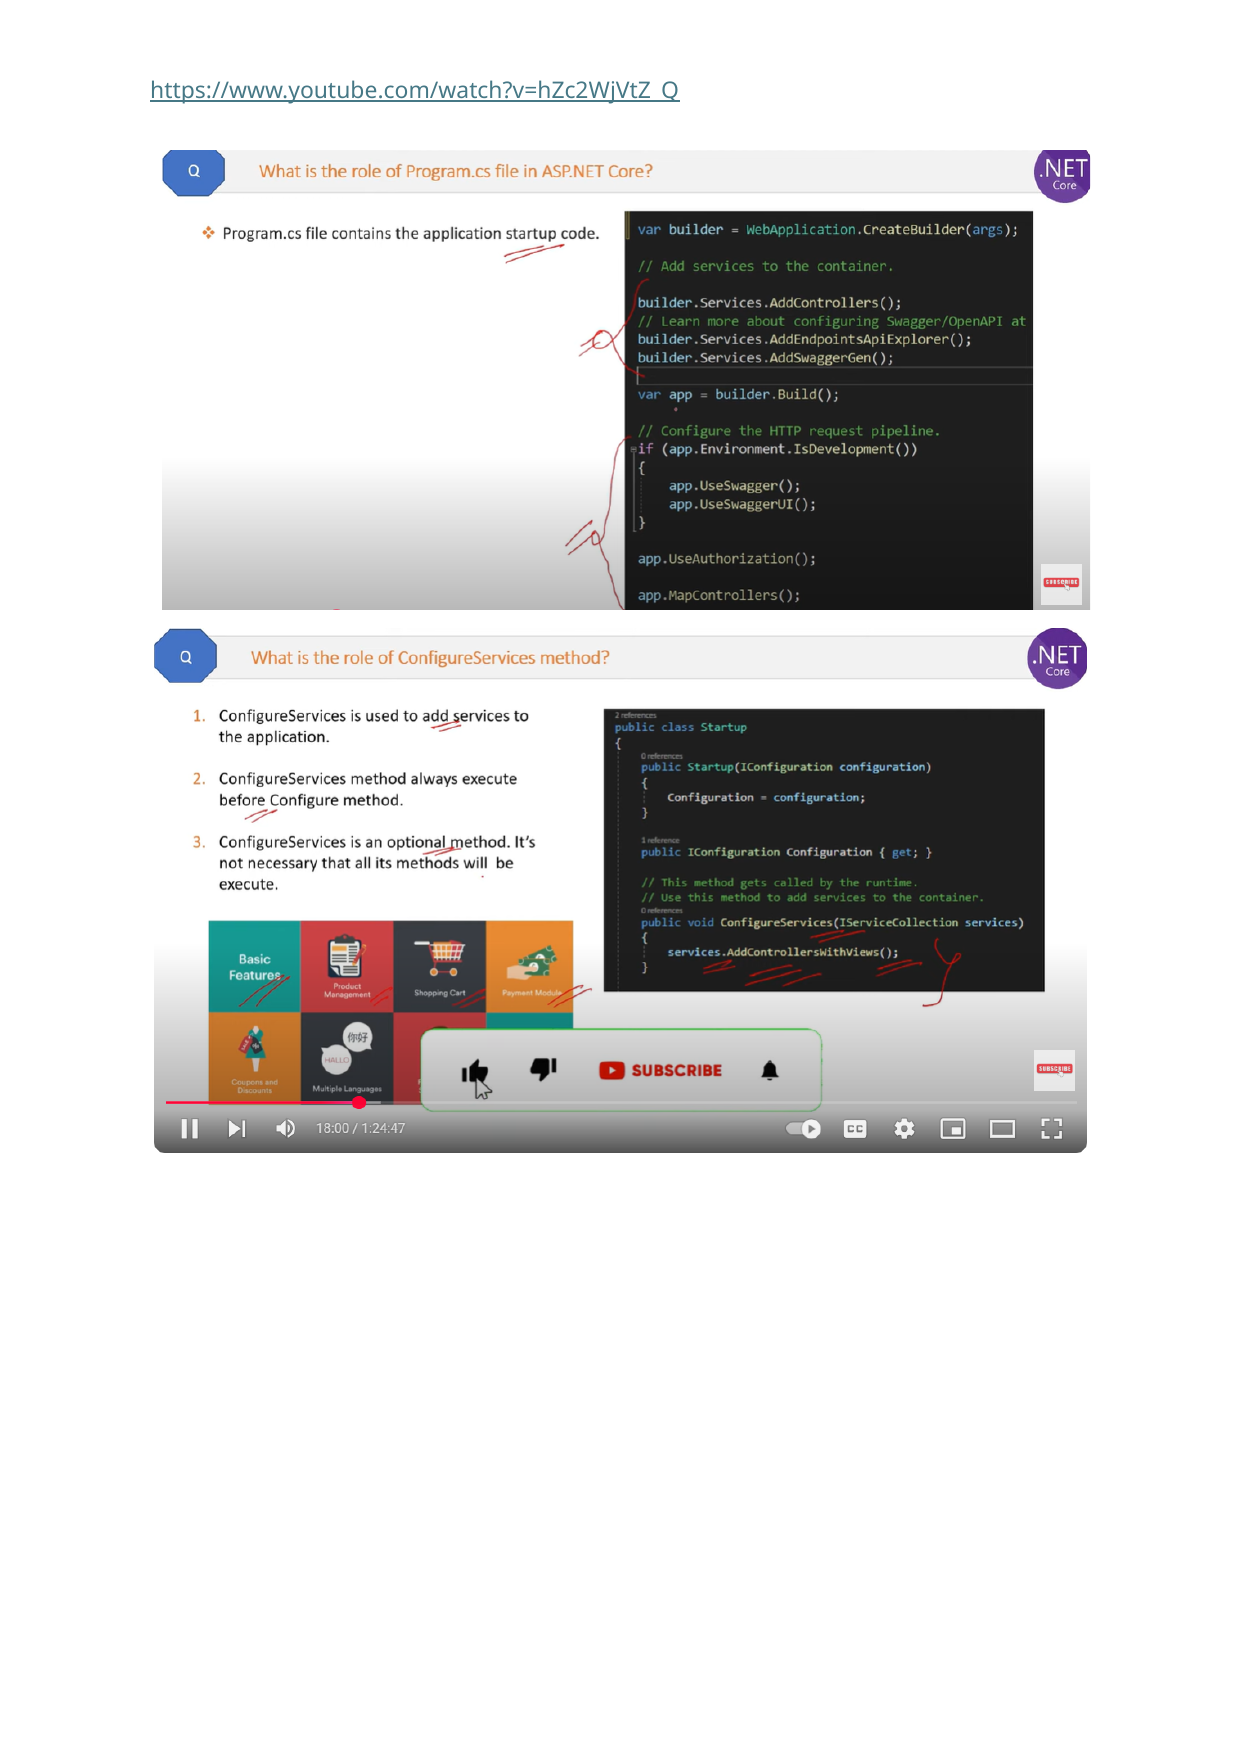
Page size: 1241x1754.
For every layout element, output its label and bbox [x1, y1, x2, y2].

picture [150, 628, 1091, 1157]
picture [150, 150, 1091, 610]
